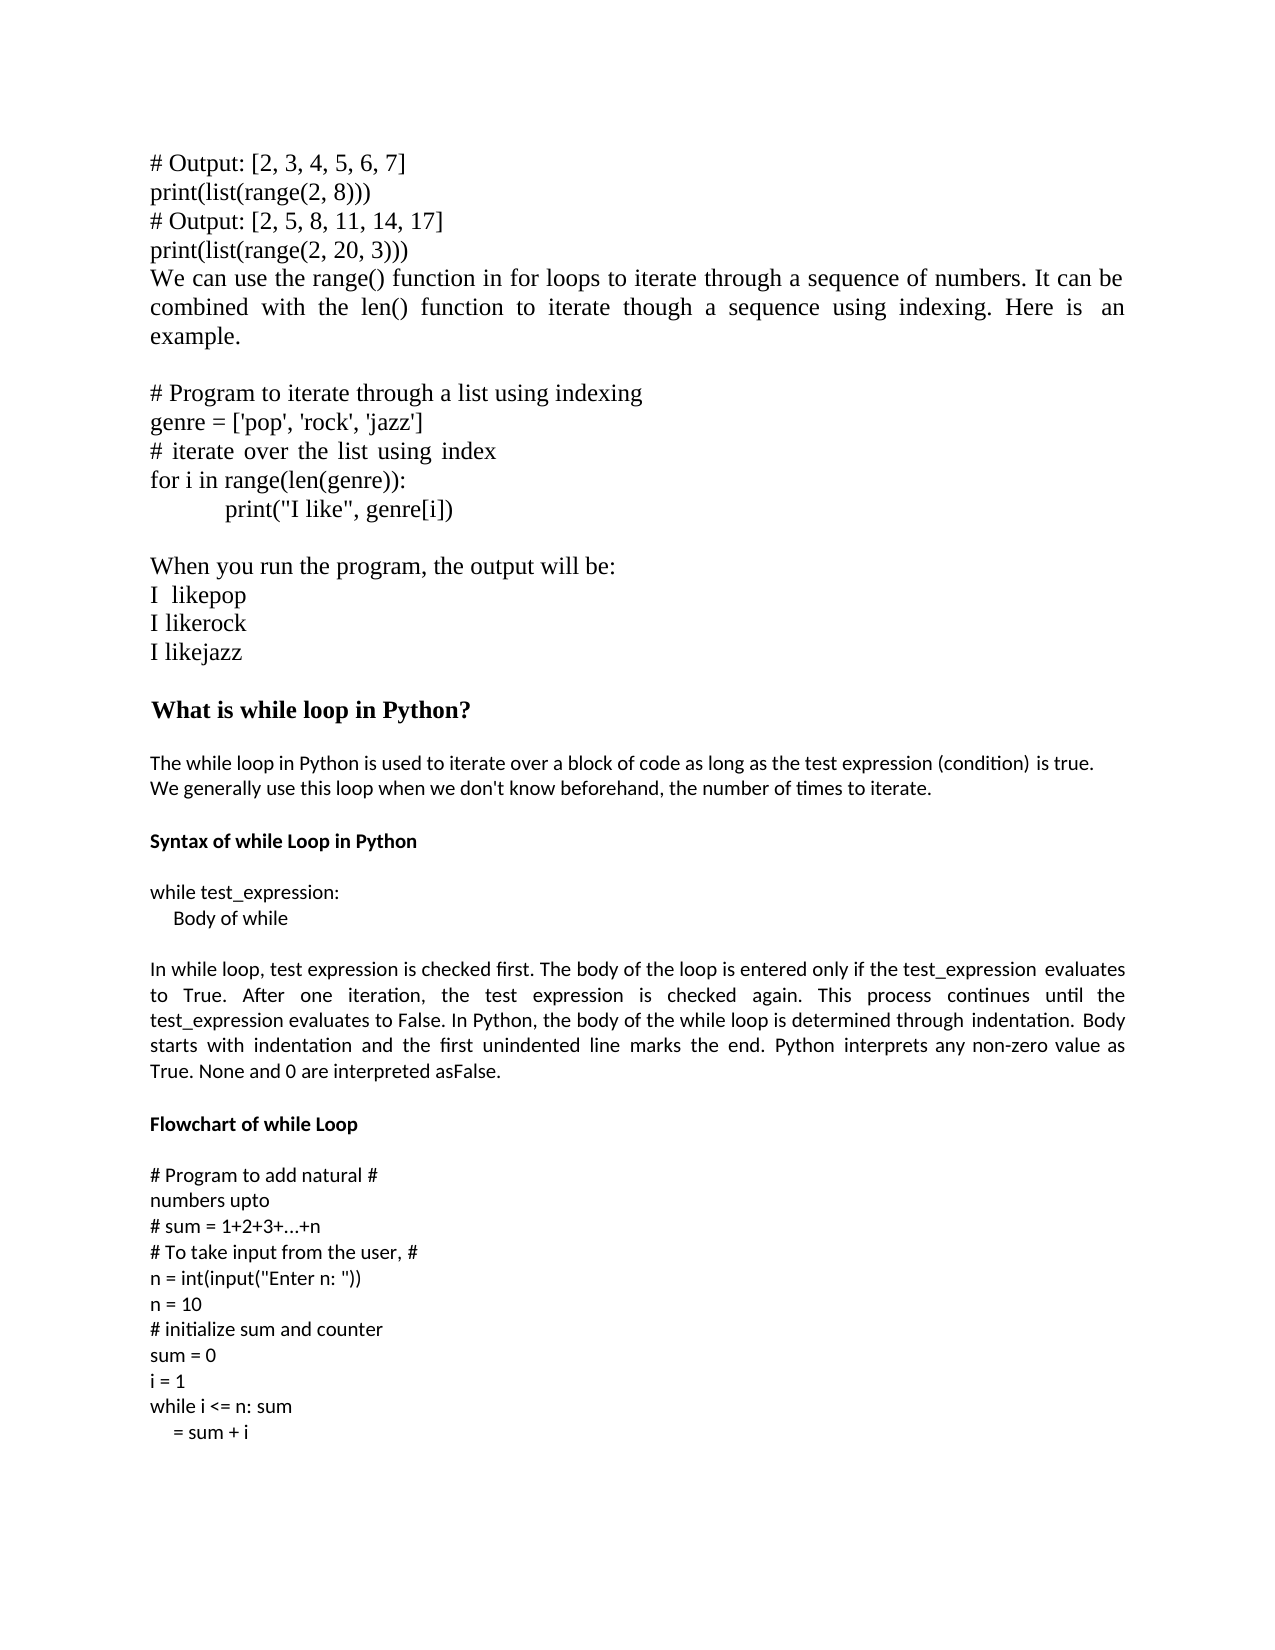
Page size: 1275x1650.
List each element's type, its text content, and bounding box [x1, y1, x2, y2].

text i = 1 [150, 1367, 1210, 1393]
subtitle What is while loop in Python? [151, 696, 1210, 724]
text # sum = 1+2+3+...+n [150, 1213, 1210, 1239]
text print(list(range(2, 20, 3))) [150, 235, 1210, 263]
text Flowchart of while Loop [150, 1111, 1210, 1136]
text # initialize sum and counter sum = 0 [150, 1316, 407, 1367]
text while i <= n: sum = sum + i [150, 1393, 305, 1444]
text print("I like", genre[i]) [225, 494, 1210, 522]
text # Output: [2, 5, 8, 11, 14, 17] [150, 206, 1210, 235]
text print(list(range(2, 8))) [150, 177, 1210, 206]
text # iterate over the list using index for i in range(len(genre)): [150, 436, 497, 493]
text When you run the program, the output will be: [150, 551, 1210, 580]
text The while loop in Python is used to iterate over a block of code as long as the test expression (condition) is true. We generally use this loop when we don't know beforehand, the number of times to iterate. [150, 750, 1112, 801]
text n = 10 [150, 1290, 1210, 1316]
text I likepop I likerock I likejazz [150, 580, 246, 666]
text # Program to iterate through a list using indexing genre = ['pop', 'rock', 'jazz'] [150, 378, 643, 436]
text # Program to add natural # numbers upto [150, 1162, 380, 1213]
text while test_expression: Body of while [150, 879, 356, 930]
text Syntax of while Loop in Python [150, 828, 1210, 854]
text # To take input from the user, # n = int(input("Enter n: ")) [150, 1239, 425, 1290]
text We can use the range() function in for loops to iterate through a sequence of numbers. It can be combined with the len() function to iterate though a sequence using indexing. Here is an example. [150, 263, 1125, 350]
text In while loop, test expression is checked first. The body of the loop is entered only if the test_expression evaluates to True. After one iteration, the test expression is checked again. This process continues until the test_expression evaluates to False. In Python, the body of the while loop is determined through indentation. Body starts with indentation and the first unindented line marks the end. Python interprets any non-zero value as True. None and 0 are interpreted asFalse. [150, 956, 1126, 1083]
text # Output: [2, 3, 4, 5, 6, 7] [150, 148, 1210, 177]
